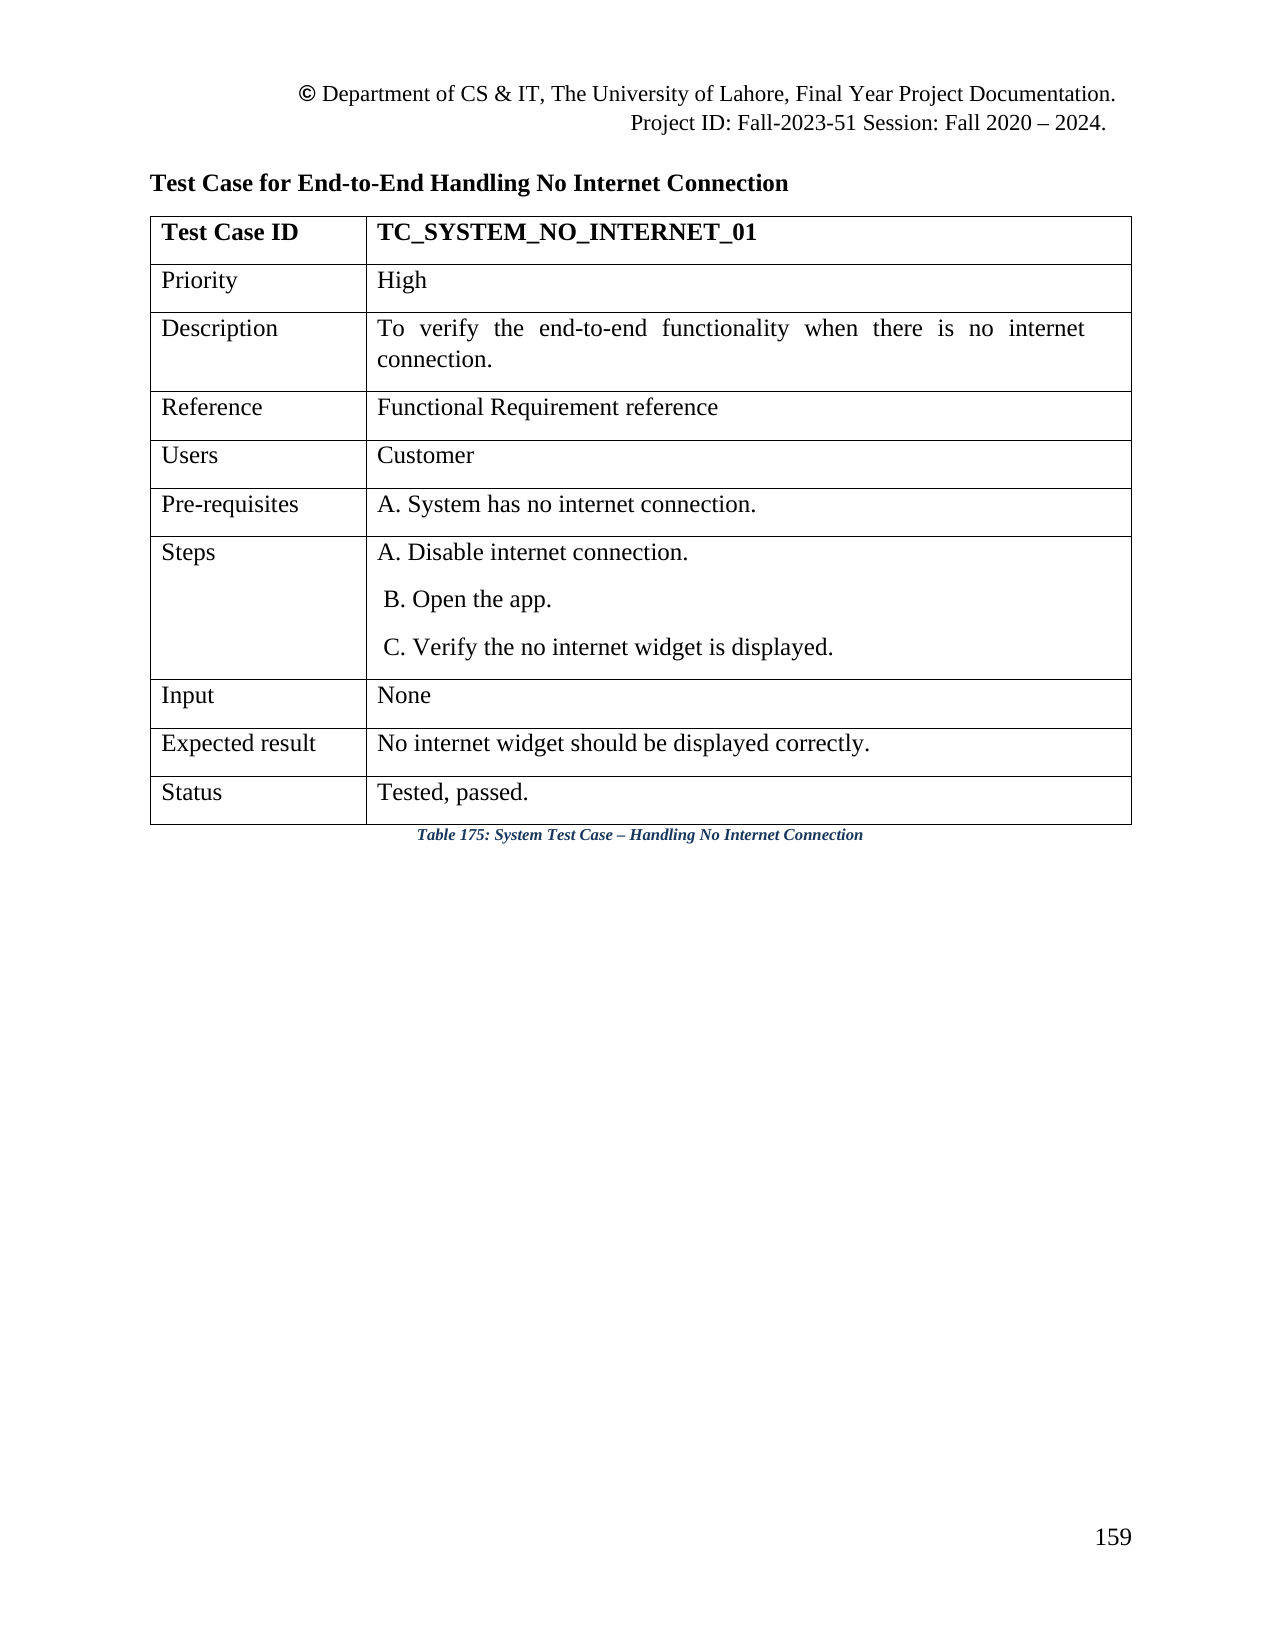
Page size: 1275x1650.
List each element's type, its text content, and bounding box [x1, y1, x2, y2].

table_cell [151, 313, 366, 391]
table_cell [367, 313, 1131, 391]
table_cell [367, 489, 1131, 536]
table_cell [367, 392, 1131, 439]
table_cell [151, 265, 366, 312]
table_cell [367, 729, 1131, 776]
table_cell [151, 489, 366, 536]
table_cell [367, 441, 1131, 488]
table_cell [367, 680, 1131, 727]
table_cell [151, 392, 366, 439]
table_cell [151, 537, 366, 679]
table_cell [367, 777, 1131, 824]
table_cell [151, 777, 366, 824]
text Test Case for End-to-End Handling No Internet Connection [149, 168, 1098, 197]
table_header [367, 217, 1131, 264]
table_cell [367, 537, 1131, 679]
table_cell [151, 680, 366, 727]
subtitle Table 175: System Test Case – Handling No Internet Connection [150, 825, 1132, 844]
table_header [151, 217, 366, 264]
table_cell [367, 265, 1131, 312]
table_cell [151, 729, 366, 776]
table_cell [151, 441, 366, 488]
